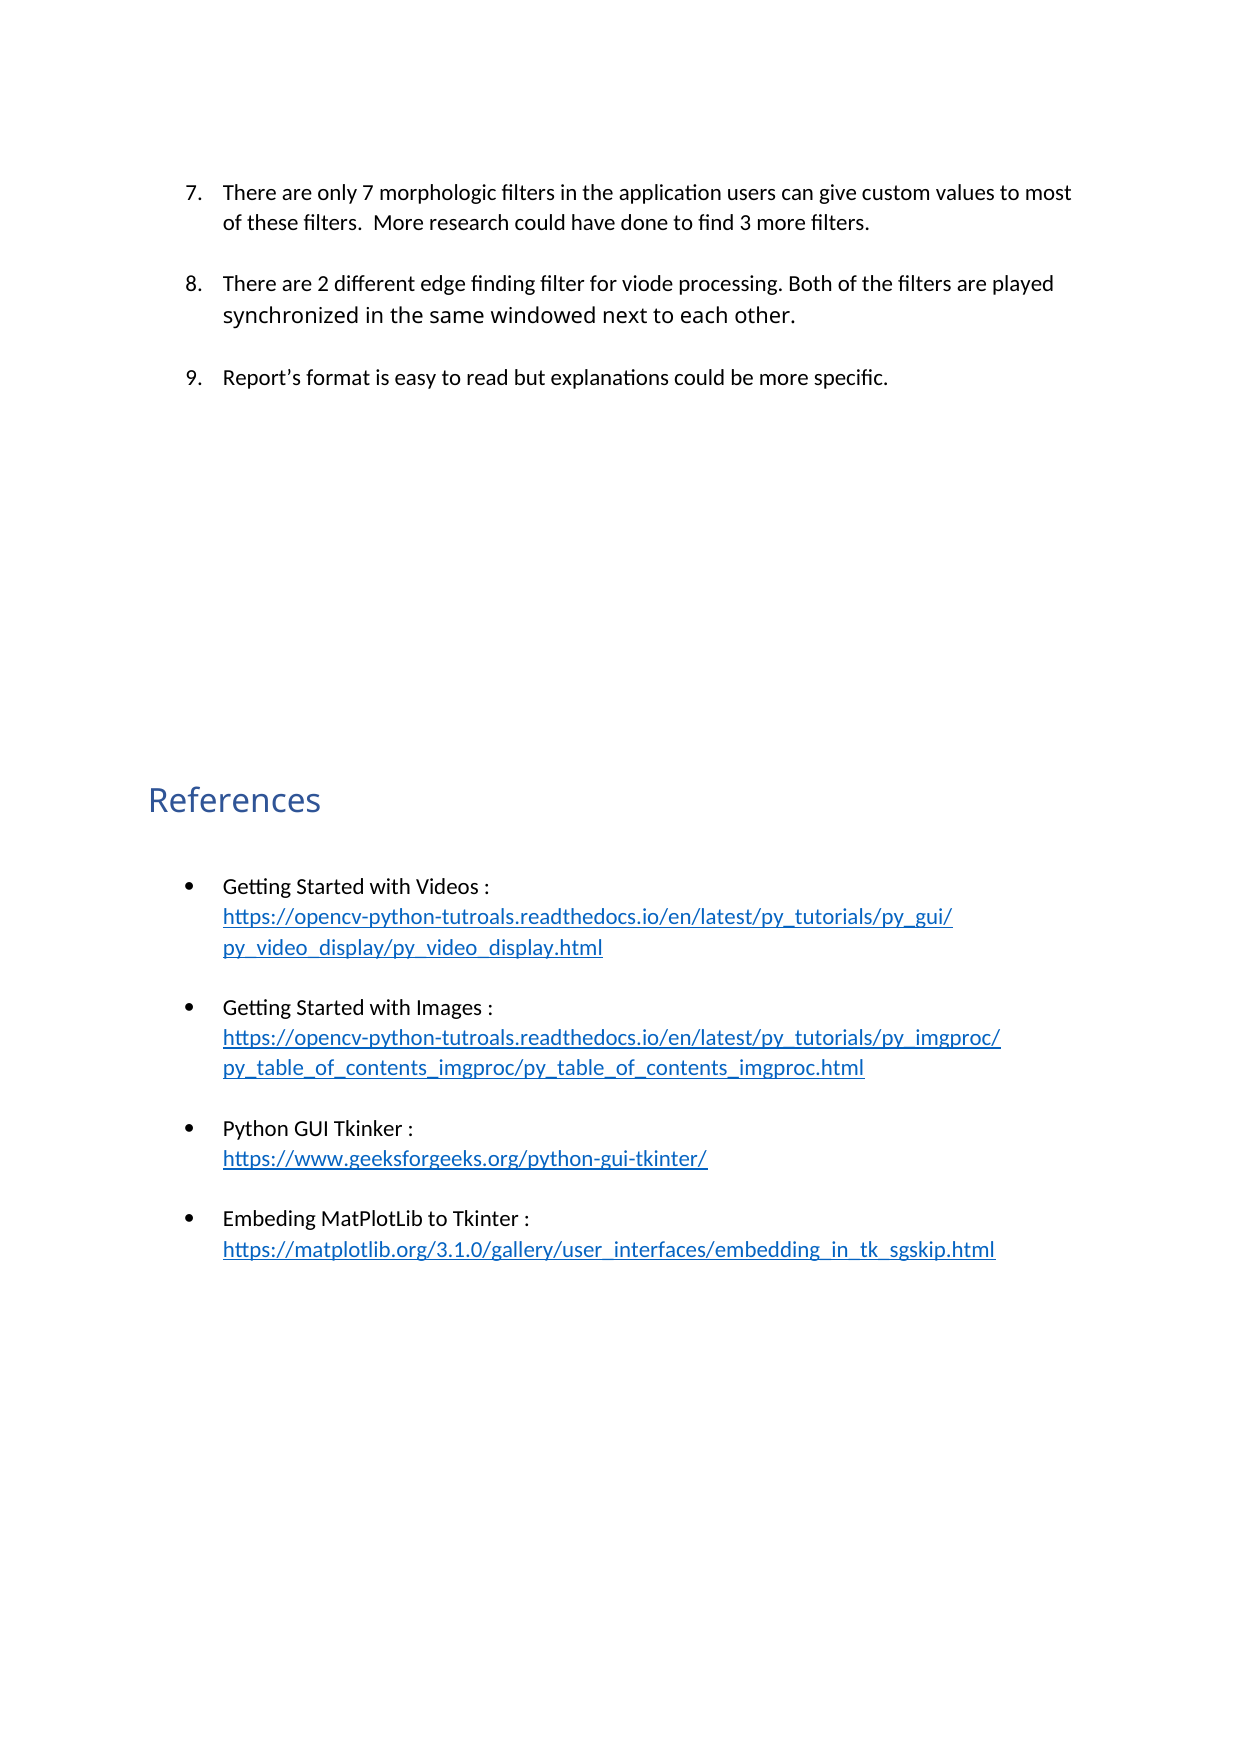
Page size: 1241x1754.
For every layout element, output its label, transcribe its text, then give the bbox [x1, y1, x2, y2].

list https://matplotlib.org/3.1.0/gallery/user_interfaces/embedding_in_tk_sgskip.html [223, 1235, 1093, 1263]
list There are only 7 morphologic filters in the application users can give custom values to most of these filters. More research could have done to find 3 more filters. [185, 178, 1093, 236]
list Report’s format is easy to read but explanations could be more specific. [185, 363, 1093, 391]
list https://www.geeksforgeeks.org/python-gui-tkinter/ [223, 1144, 1093, 1172]
list Embeding MatPlotLib to Tkinter : [185, 1204, 1093, 1232]
subtitle References [148, 776, 1093, 822]
list Getting Started with Images : [185, 993, 1093, 1021]
list https://opencv-python-tutroals.readthedocs.io/en/latest/py_tutorials/py_gui/py_video_display/py_video_display.html [223, 902, 1093, 961]
list Getting Started with Videos : [185, 872, 1093, 900]
list There are 2 different edge finding filter for viode processing. Both of the filters are played synchronized in the same windowed next to each other. [185, 268, 1093, 330]
list https://opencv-python-tutroals.readthedocs.io/en/latest/py_tutorials/py_imgproc/py_table_of_contents_imgproc/py_table_of_contents_imgproc.html [223, 1023, 1093, 1081]
list Python GUI Tkinker : [185, 1114, 1093, 1142]
